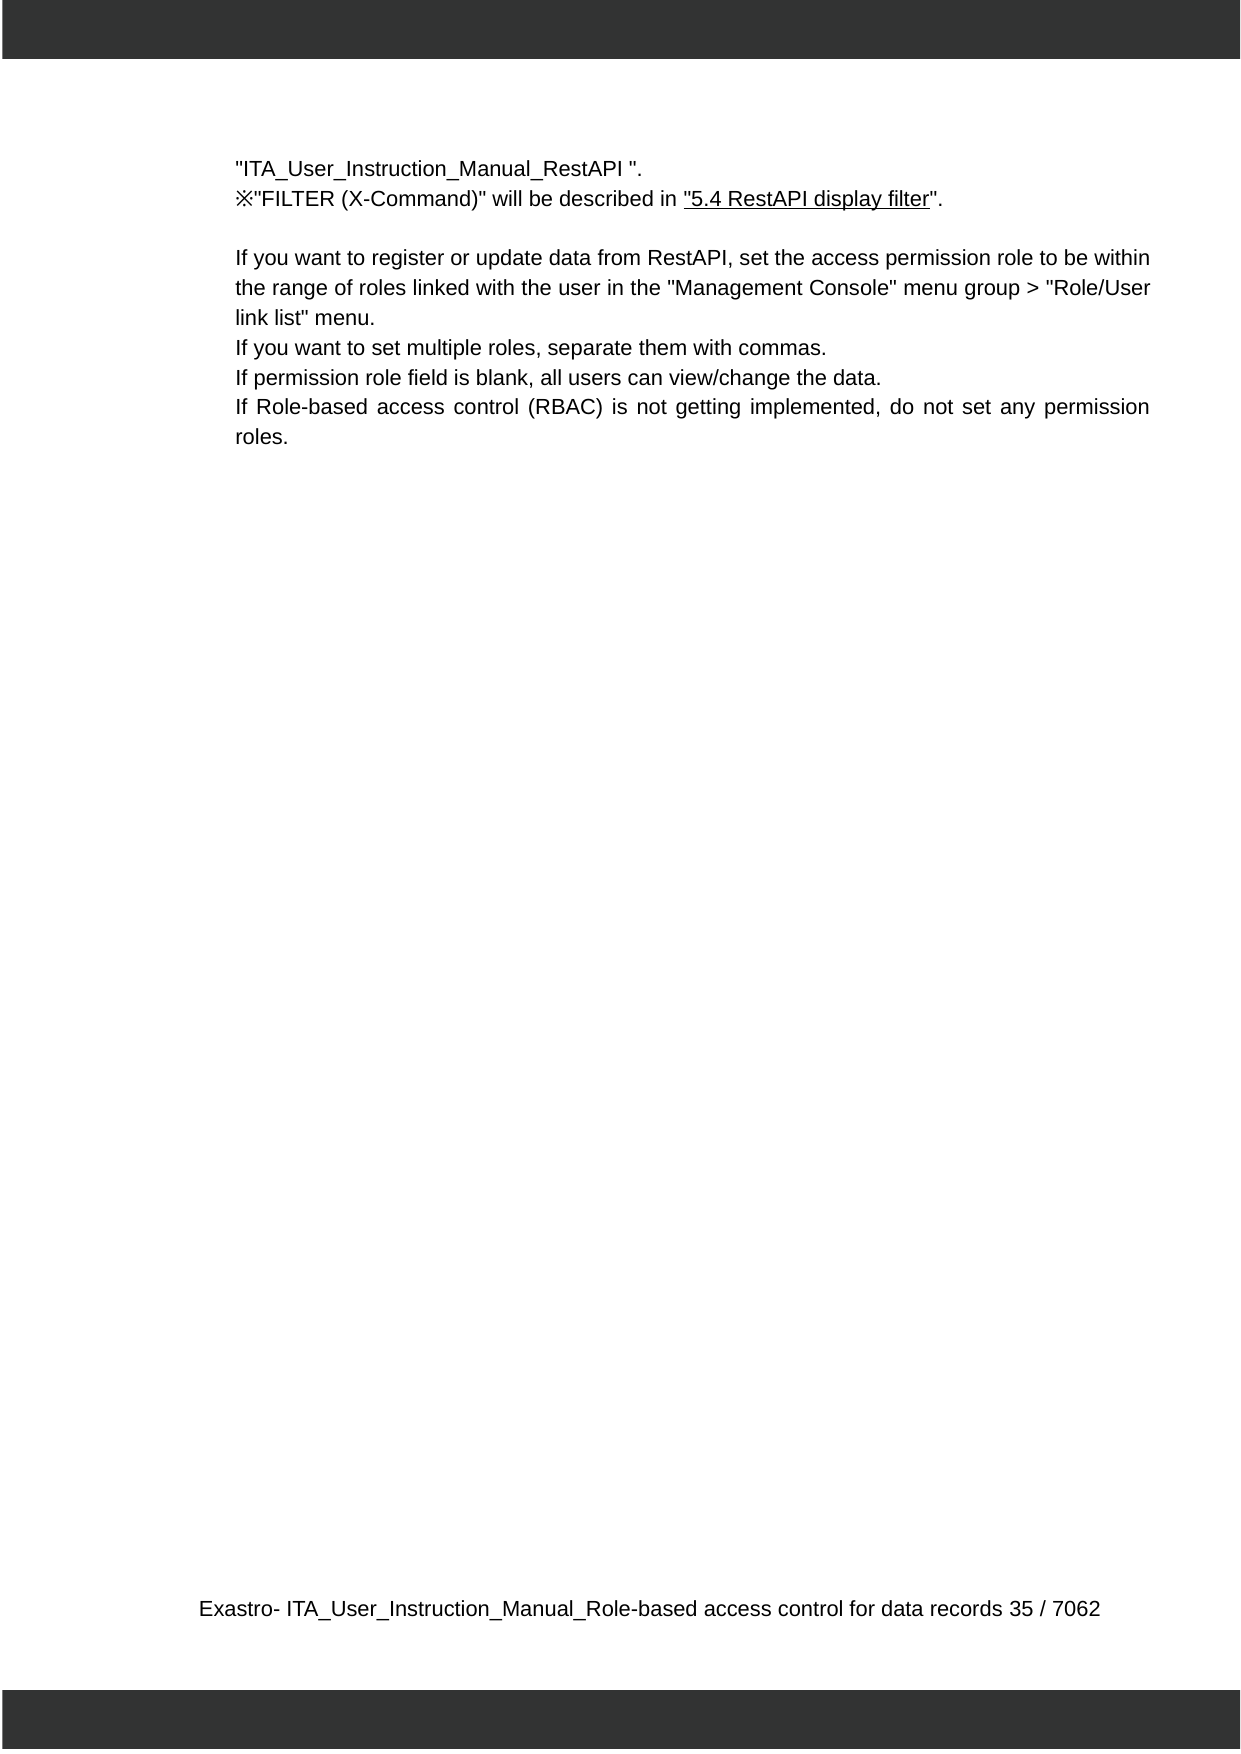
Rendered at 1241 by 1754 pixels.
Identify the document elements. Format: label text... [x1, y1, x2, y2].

picture [2, 1690, 1241, 1749]
list If permission role field is blank, all users can view/change the data. [235, 362, 1152, 392]
list If you want to set multiple roles, separate them with commas. [235, 332, 1152, 362]
list If you want to register or update data from RestAPI, set the access permission role to be within the range of roles linked with the user in the "Management Console" menu group > "Role/User link list" menu. [235, 243, 1152, 332]
list ※"FILTER (X-Command)" will be described in "5.4 RestAPI display filter". [235, 183, 1152, 213]
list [235, 154, 1152, 183]
list If Role-based access control (RBAC) is not getting implemented, do not set any permission roles. [235, 392, 1152, 452]
picture [2, 0, 1241, 59]
